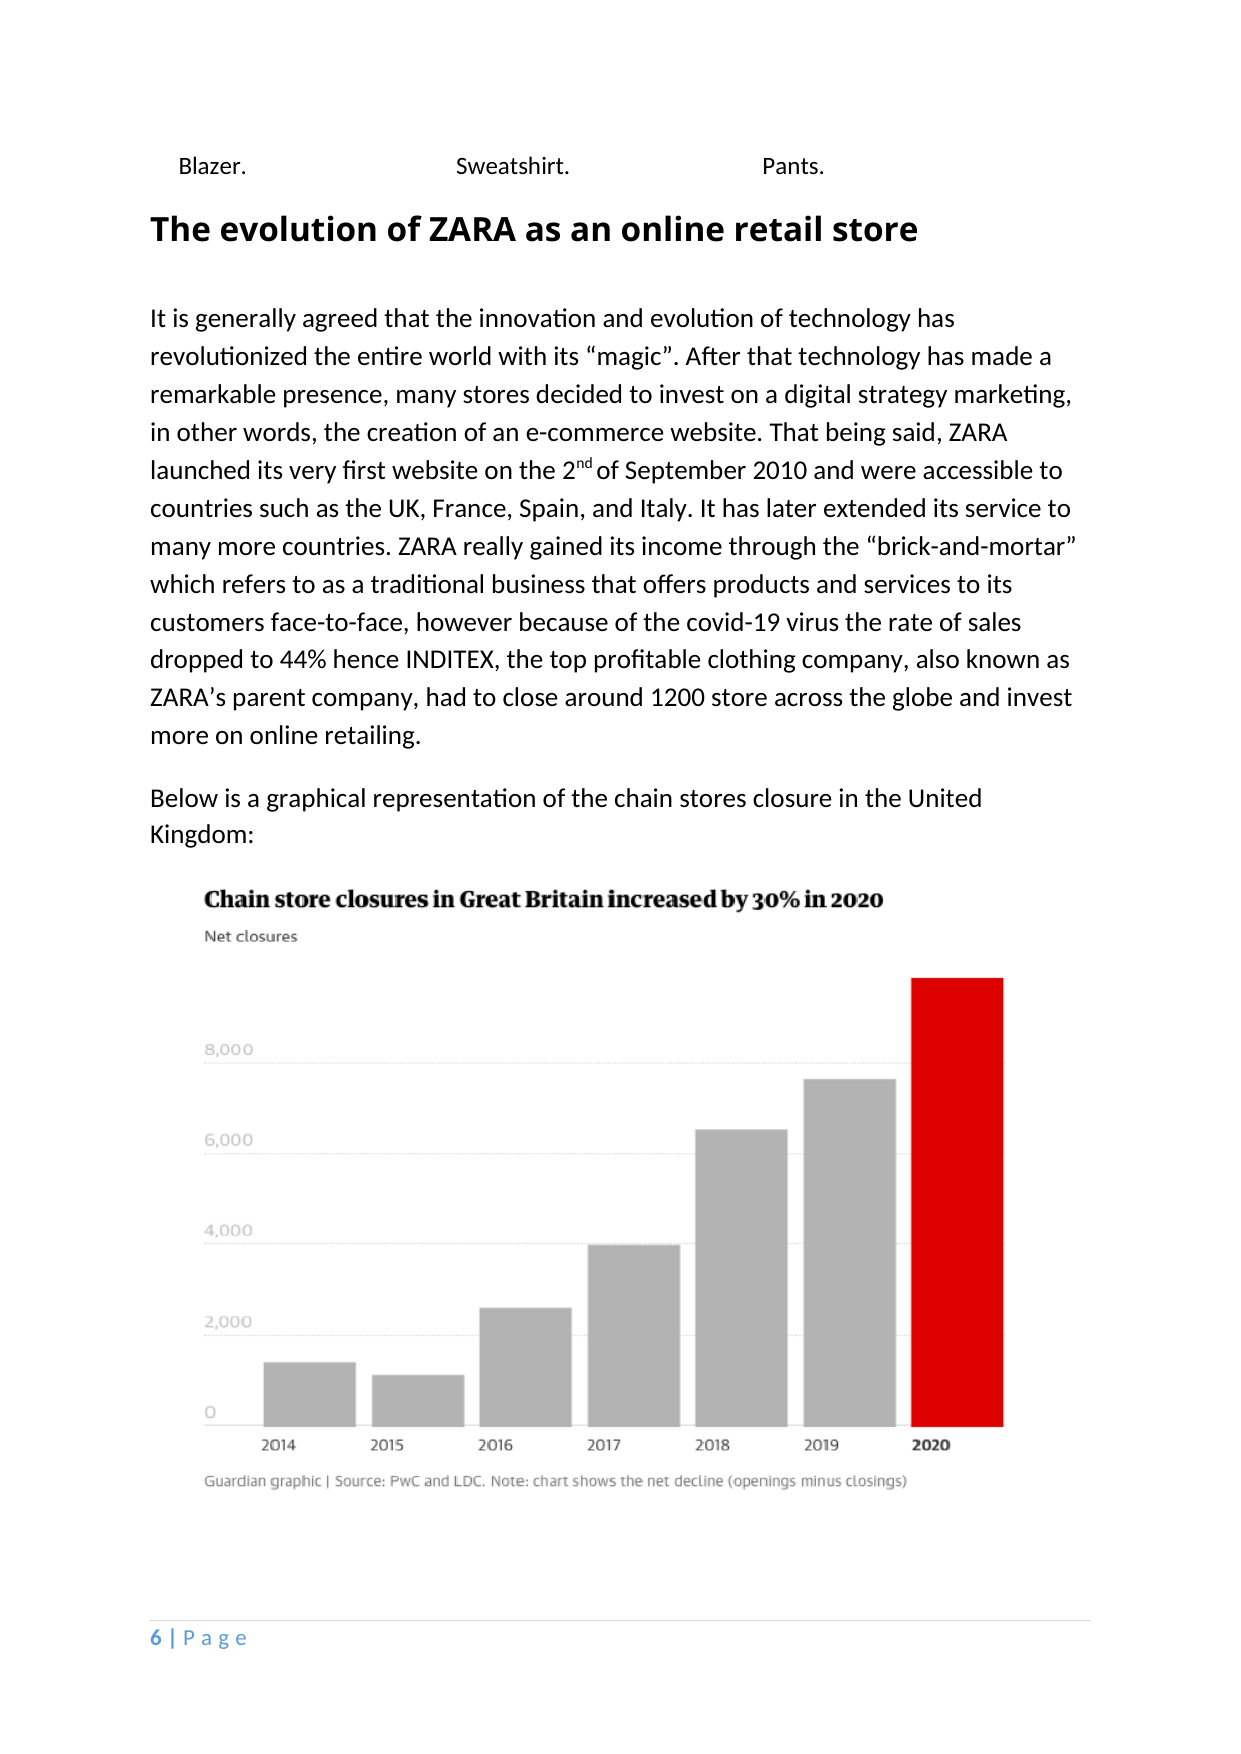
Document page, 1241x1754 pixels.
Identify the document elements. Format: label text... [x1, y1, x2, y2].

text Blazer. Sweatshirt. Pants. [150, 150, 1090, 181]
text It is generally agreed that the innovation and evolution of technology has revolutionized the entire world with its “magic”. After that technology has made a remarkable presence, many stores decided to invest on a digital strategy marketing, in other words, the creation of an e-commerce website. That being said, ZARA launched its very first website on the 2nd of September 2010 and were accessible to countries such as the UK, France, Spain, and Italy. It has later extended its service to many more countries. ZARA really gained its income through the “brick-and-mortar” which refers to as a traditional business that offers products and services to its customers face-to-face, however because of the covid-19 virus the rate of sales dropped to 44% hence INDITEX, the top profitable clothing company, also known as ZARA’s parent company, had to close around 1200 store across the globe and invest more on online retailing. [150, 301, 1090, 751]
subtitle The evolution of ZARA as an online retail store [150, 206, 1090, 251]
text Below is a graphical representation of the chain stores closure in the United Kingdom: [150, 781, 1090, 850]
picture [150, 860, 1073, 1504]
